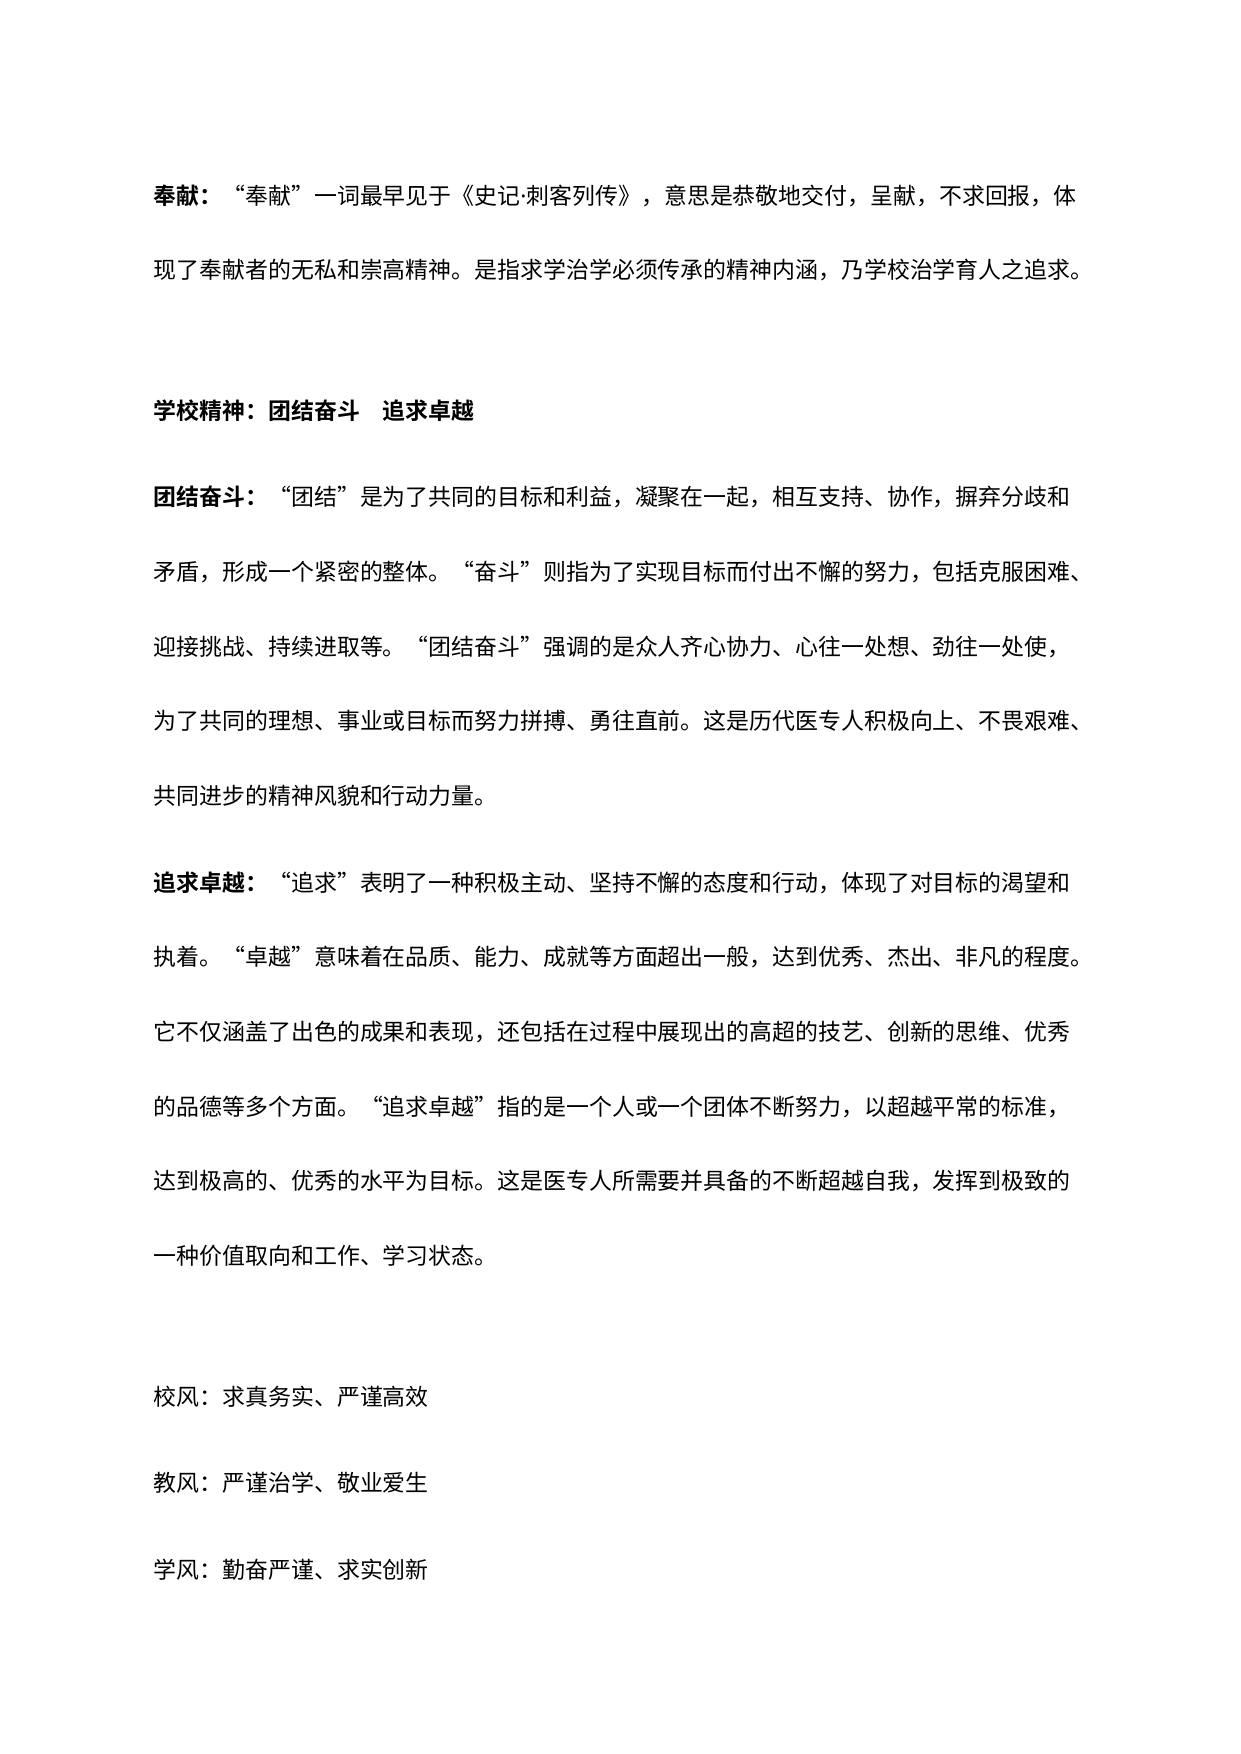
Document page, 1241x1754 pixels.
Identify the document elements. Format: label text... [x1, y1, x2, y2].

text 学风：勤奋严谨、求实创新 [153, 1536, 1092, 1601]
text 校风：求真务实、严谨高效 [153, 1362, 1092, 1427]
text 追求卓越：“追求”表明了一种积极主动、坚持不懈的态度和行动，体现了对目标的渴望和执着。“卓越”意味着在品质、能力、成就等方面超出一般，达到优秀、杰出、非凡的程度。它不仅涵盖了出色的成果和表现，还包括在过程中展现出的高超的技艺、创新的思维、优秀的品德等多个方面。“追求卓越”指的是一个人或一个团体不断努力，以超越平常的标准，达到极高的、优秀的水平为目标。这是医专人所需要并具备的不断超越自我，发挥到极致的一种价值取向和工作、学习状态。 [153, 849, 1092, 1287]
text 学校精神：团结奋斗 追求卓越 [153, 377, 1092, 442]
text 团结奋斗：“团结”是为了共同的目标和利益，凝聚在一起，相互支持、协作，摒弃分歧和矛盾，形成一个紧密的整体。“奋斗”则指为了实现目标而付出不懈的努力，包括克服困难、迎接挑战、持续进取等。“团结奋斗”强调的是众人齐心协力、心往一处想、劲往一处使，为了共同的理想、事业或目标而努力拼搏、勇往直前。这是历代医专人积极向上、不畏艰难、共同进步的精神风貌和行动力量。 [153, 463, 1092, 827]
text 奉献：“奉献”一词最早见于《史记·刺客列传》，意思是恭敬地交付，呈献，不求回报，体现了奉献者的无私和崇高精神。是指求学治学必须传承的精神内涵，乃学校治学育人之追求。 [153, 162, 1092, 301]
text 教风：严谨治学、敬业爱生 [153, 1449, 1092, 1514]
